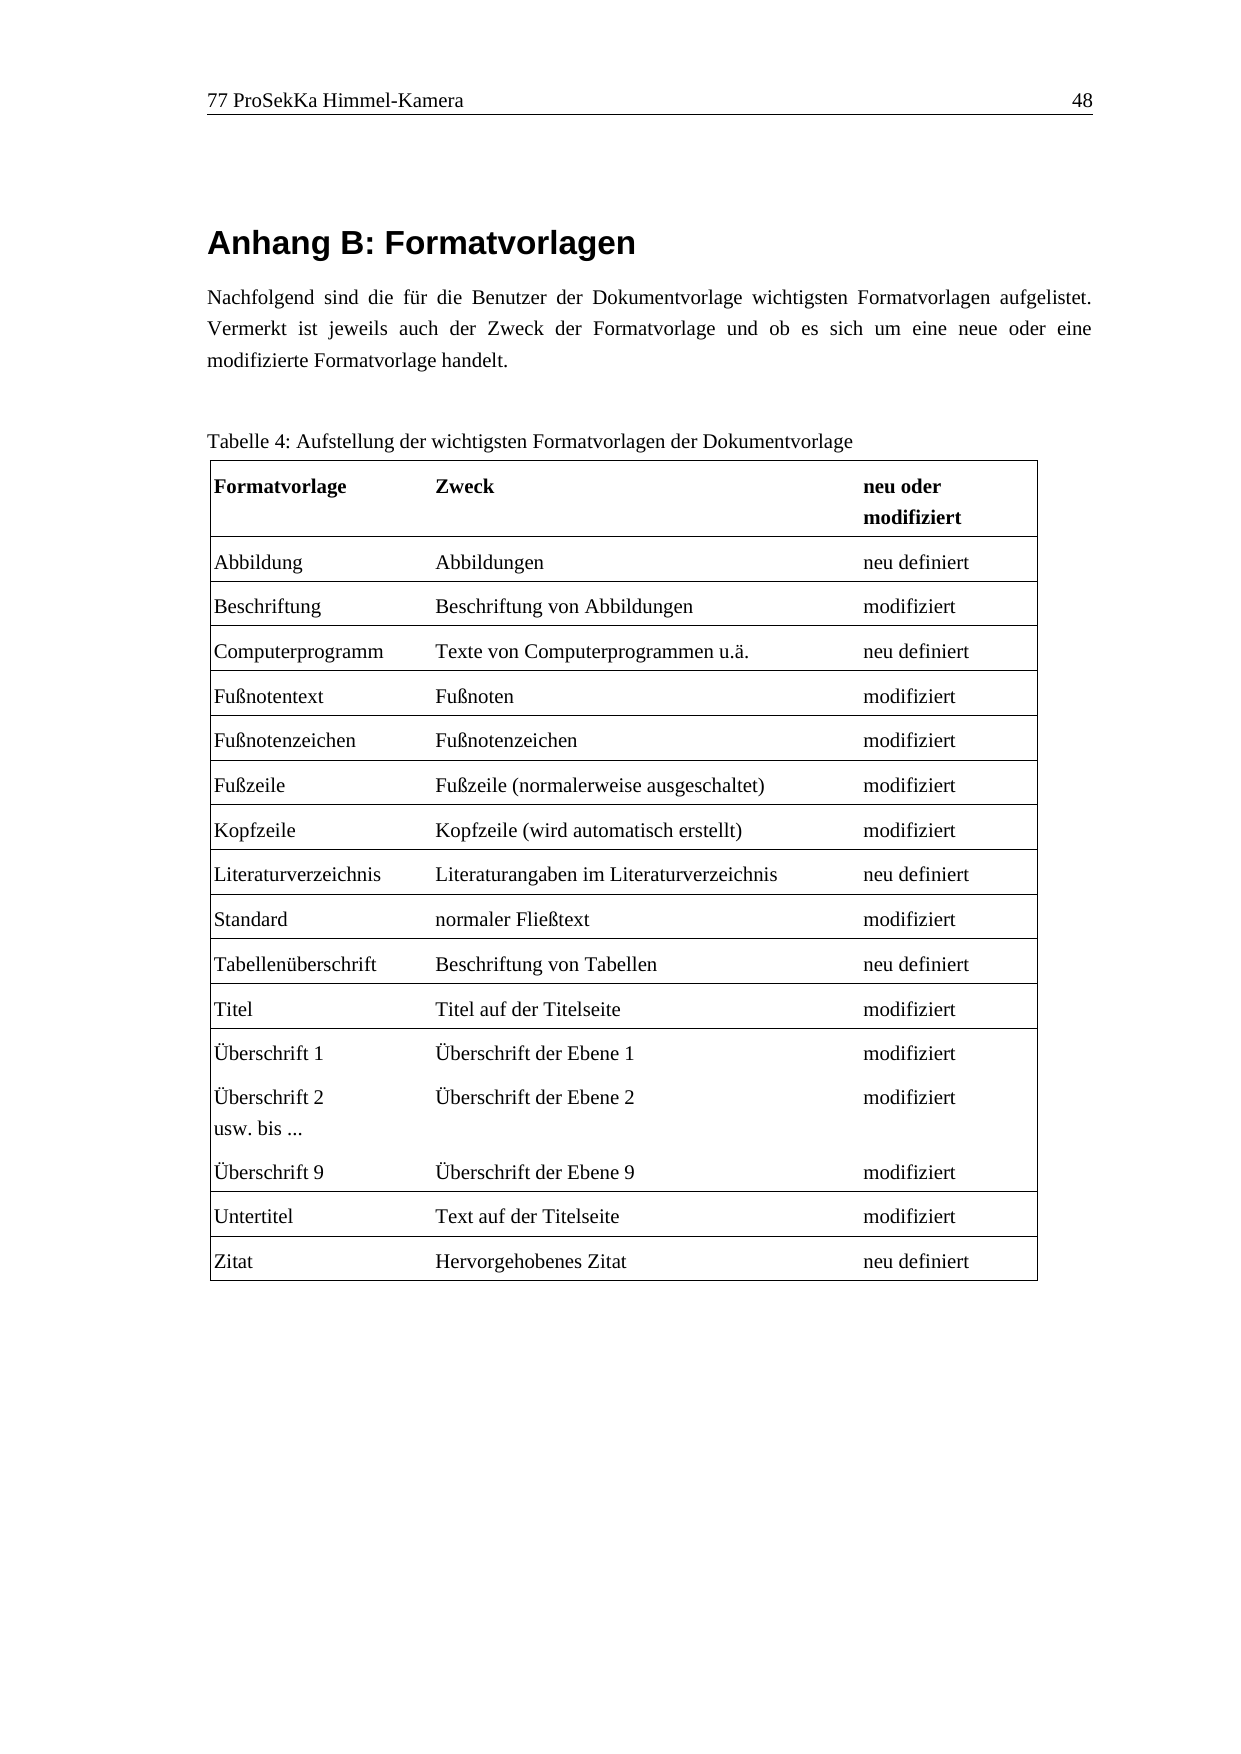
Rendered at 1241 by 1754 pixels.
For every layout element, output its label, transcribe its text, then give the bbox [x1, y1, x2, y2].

table_cell modifiziert [860, 895, 1037, 938]
text Tabelle 4: Aufstellung der wichtigsten Formatvorlagen der Dokumentvorlage [207, 429, 1093, 453]
table_header neu oder modifiziert [860, 461, 1037, 536]
table_cell Fußnotenzeichen [432, 716, 860, 759]
table_cell Fußnotentext [211, 671, 432, 715]
table_cell modifiziert [860, 582, 1037, 625]
table_cell neu definiert [860, 537, 1037, 581]
table_cell Titel [211, 984, 432, 1028]
table_cell Abbildungen [432, 537, 860, 581]
table_cell Überschrift 9 [211, 1147, 432, 1191]
table_cell Untertitel [211, 1192, 432, 1236]
table_cell modifiziert [860, 1192, 1037, 1236]
table_cell Überschrift der Ebene 2 [432, 1072, 860, 1147]
table_cell modifiziert [860, 716, 1037, 759]
table_cell neu definiert [860, 939, 1037, 983]
table_cell Text auf der Titelseite [432, 1192, 860, 1236]
table_cell Beschriftung von Tabellen [432, 939, 860, 983]
table_cell Beschriftung von Abbildungen [432, 582, 860, 625]
text Nachfolgend sind die für die Benutzer der Dokumentvorlage wichtigsten Formatvorlagen aufgelistet. Vermerkt ist jeweils auch der Zweck der Formatvorlage und ob es sich um eine neue oder eine modifizierte Formatvorlage handelt. [207, 285, 1093, 372]
table_cell modifiziert [860, 671, 1037, 715]
table_cell Überschrift der Ebene 1 [432, 1029, 860, 1072]
table_header Zweck [432, 461, 860, 536]
table_cell Kopfzeile (wird automatisch erstellt) [432, 805, 860, 849]
table_cell Computerprogramm [211, 626, 432, 670]
table_cell neu definiert [860, 850, 1037, 893]
table_cell Hervorgehobenes Zitat [432, 1237, 860, 1280]
table_cell modifiziert [860, 1147, 1037, 1191]
table_cell Literaturverzeichnis [211, 850, 432, 893]
table_cell Beschriftung [211, 582, 432, 625]
table_cell modifiziert [860, 1072, 1037, 1147]
table_cell Überschrift 1 [211, 1029, 432, 1072]
table_cell Zitat [211, 1237, 432, 1280]
table_cell normaler Fließtext [432, 895, 860, 938]
table_cell modifiziert [860, 1029, 1037, 1072]
table_cell Abbildung [211, 537, 432, 581]
table_cell Kopfzeile [211, 805, 432, 849]
table_cell Tabellenüberschrift [211, 939, 432, 983]
table_cell Fußnotenzeichen [211, 716, 432, 759]
table_cell Fußzeile (normalerweise ausgeschaltet) [432, 761, 860, 804]
table_cell Standard [211, 895, 432, 938]
table_cell modifiziert [860, 761, 1037, 804]
table_cell modifiziert [860, 984, 1037, 1028]
table_header Formatvorlage [211, 461, 432, 536]
table_cell neu definiert [860, 1237, 1037, 1280]
table_cell Fußnoten [432, 671, 860, 715]
table_cell Texte von Computerprogrammen u.ä. [432, 626, 860, 670]
table_cell Titel auf der Titelseite [432, 984, 860, 1028]
table_cell neu definiert [860, 626, 1037, 670]
table_cell Literaturangaben im Literaturverzeichnis [432, 850, 860, 893]
table_cell Überschrift 2 usw. bis ... [211, 1072, 432, 1147]
table_cell Fußzeile [211, 761, 432, 804]
subtitle Anhang B: Formatvorlagen [207, 223, 1093, 261]
table_cell Überschrift der Ebene 9 [432, 1147, 860, 1191]
table_cell modifiziert [860, 805, 1037, 849]
